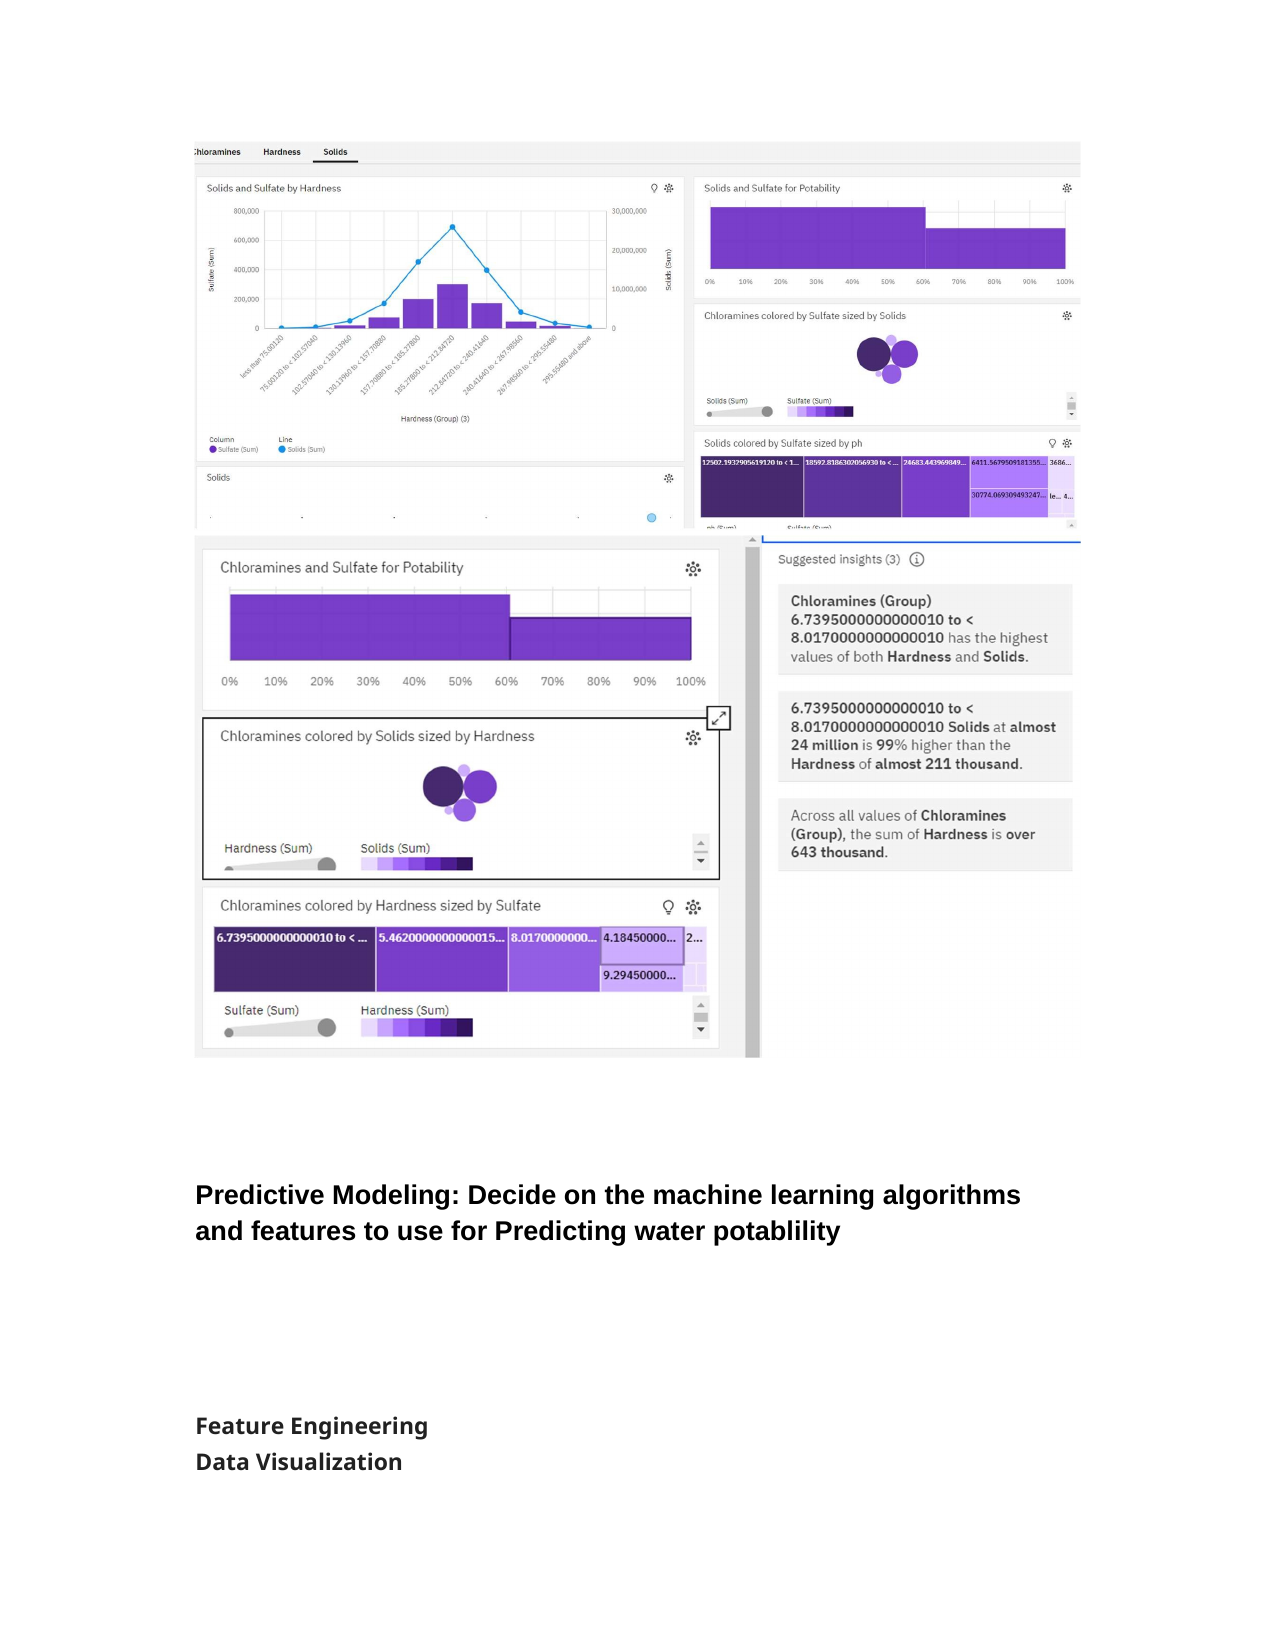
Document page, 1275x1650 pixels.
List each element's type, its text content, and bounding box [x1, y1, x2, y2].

text Feature Engineering Data Visualization [195, 1410, 446, 1477]
picture [194, 141, 1081, 531]
subtitle Predictive Modeling: Decide on the machine learning algorithms and features to use for Predicting water potablility [195, 1179, 1059, 1246]
picture [194, 535, 1081, 1058]
